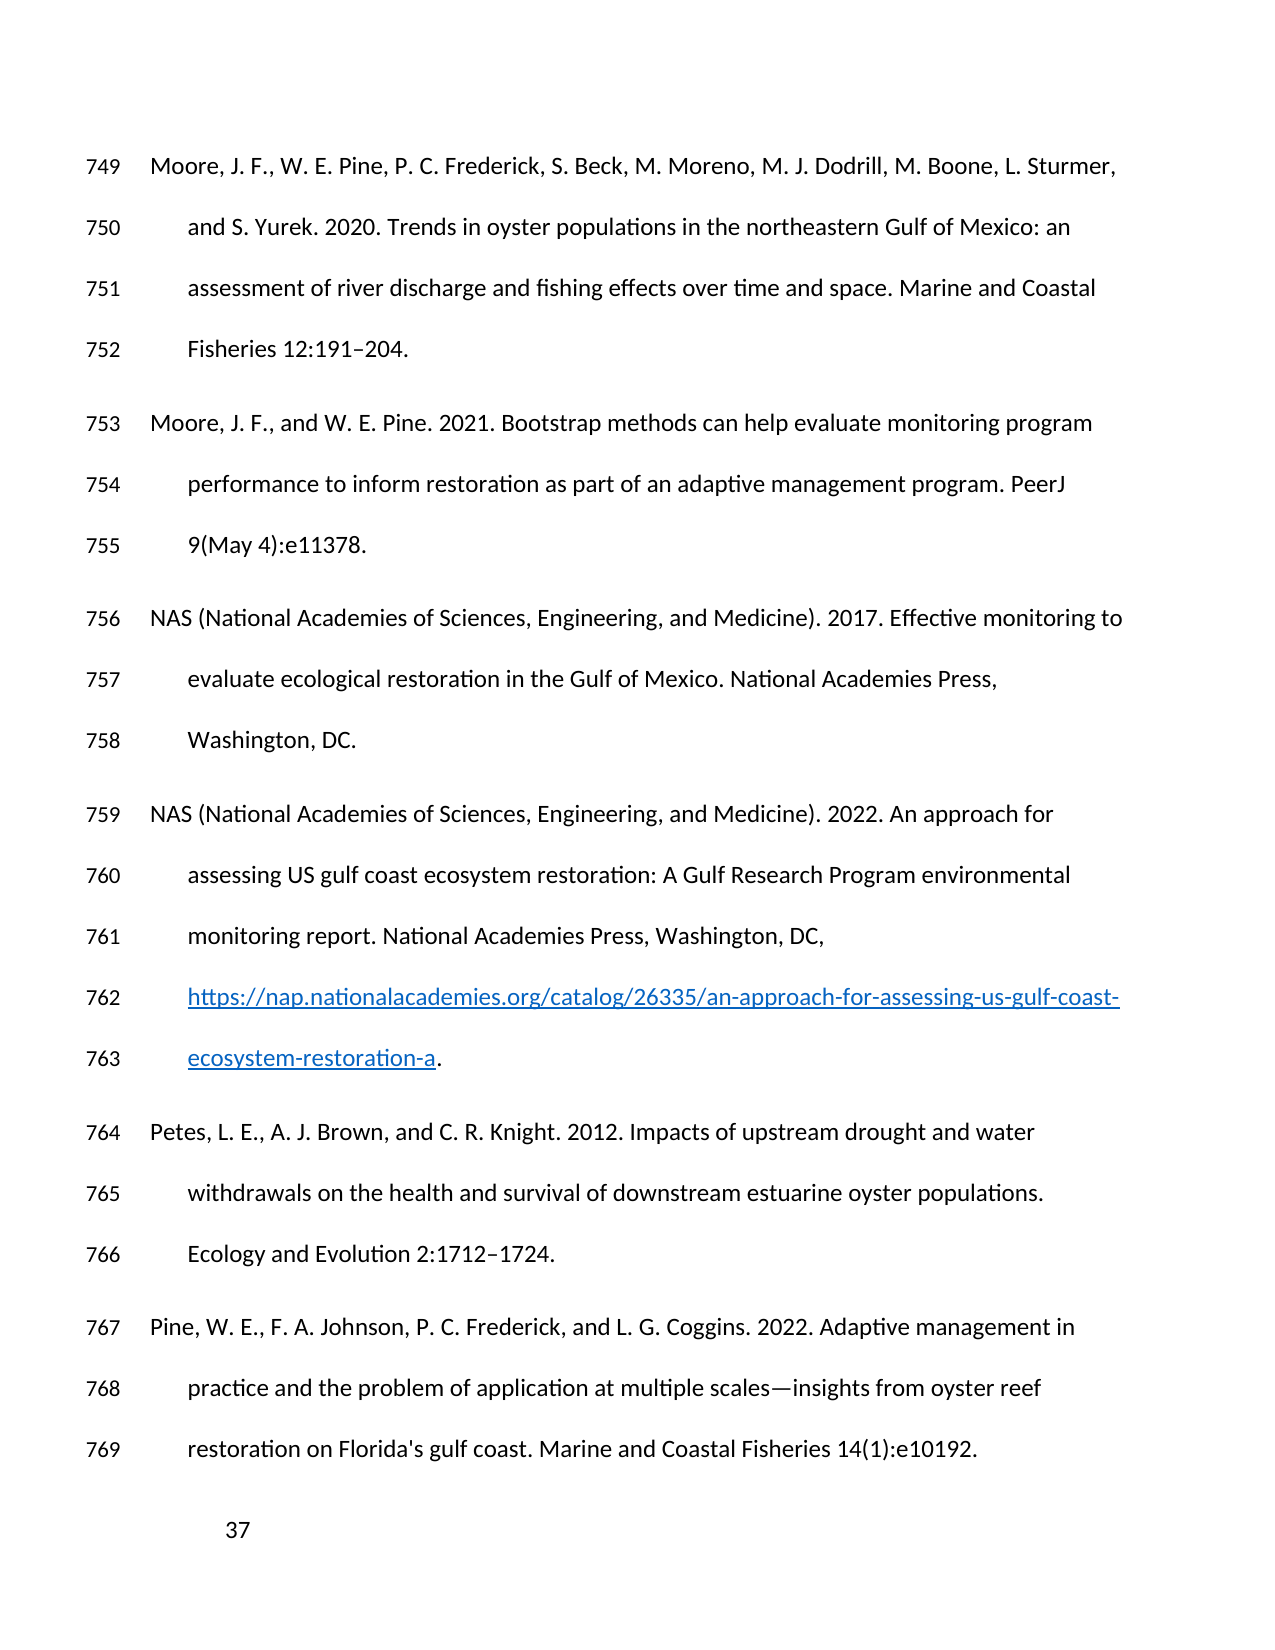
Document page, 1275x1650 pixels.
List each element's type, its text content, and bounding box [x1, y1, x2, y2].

text NAS (National Academies of Sciences, Engineering, and Medicine). 2017. Effective monitoring to evaluate ecological restoration in the Gulf of Mexico. National Academies Press, Washington, DC. [150, 602, 1125, 755]
text Moore, J. F., W. E. Pine, P. C. Frederick, S. Beck, M. Moreno, M. J. Dodrill, M. Boone, L. Sturmer, and S. Yurek. 2020. Trends in oyster populations in the northeastern Gulf of Mexico: an assessment of river discharge and fishing effects over time and space. Marine and Coastal Fisheries 12:191–204. [150, 150, 1125, 364]
text Moore, J. F., and W. E. Pine. 2021. Bootstrap methods can help evaluate monitoring program performance to inform restoration as part of an adaptive management program. PeerJ 9(May 4):e11378. [150, 407, 1125, 559]
text Petes, L. E., A. J. Brown, and C. R. Knight. 2012. Impacts of upstream drought and water withdrawals on the health and survival of downstream estuarine oyster populations. Ecology and Evolution 2:1712–1724. [150, 1116, 1125, 1268]
text Pine, W. E., F. A. Johnson, P. C. Frederick, and L. G. Coggins. 2022. Adaptive management in practice and the problem of application at multiple scales—insights from oyster reef restoration on Florida's gulf coast. Marine and Coastal Fisheries 14(1):e10192. [150, 1311, 1125, 1464]
text NAS (National Academies of Sciences, Engineering, and Medicine). 2022. An approach for assessing US gulf coast ecosystem restoration: A Gulf Research Program environmental monitoring report. National Academies Press, Washington, DC, https://nap.nationalacademies.org/catalog/26335/an-approach-for-assessing-us-gulf-coast-ecosystem-restoration-a. [150, 798, 1125, 1073]
